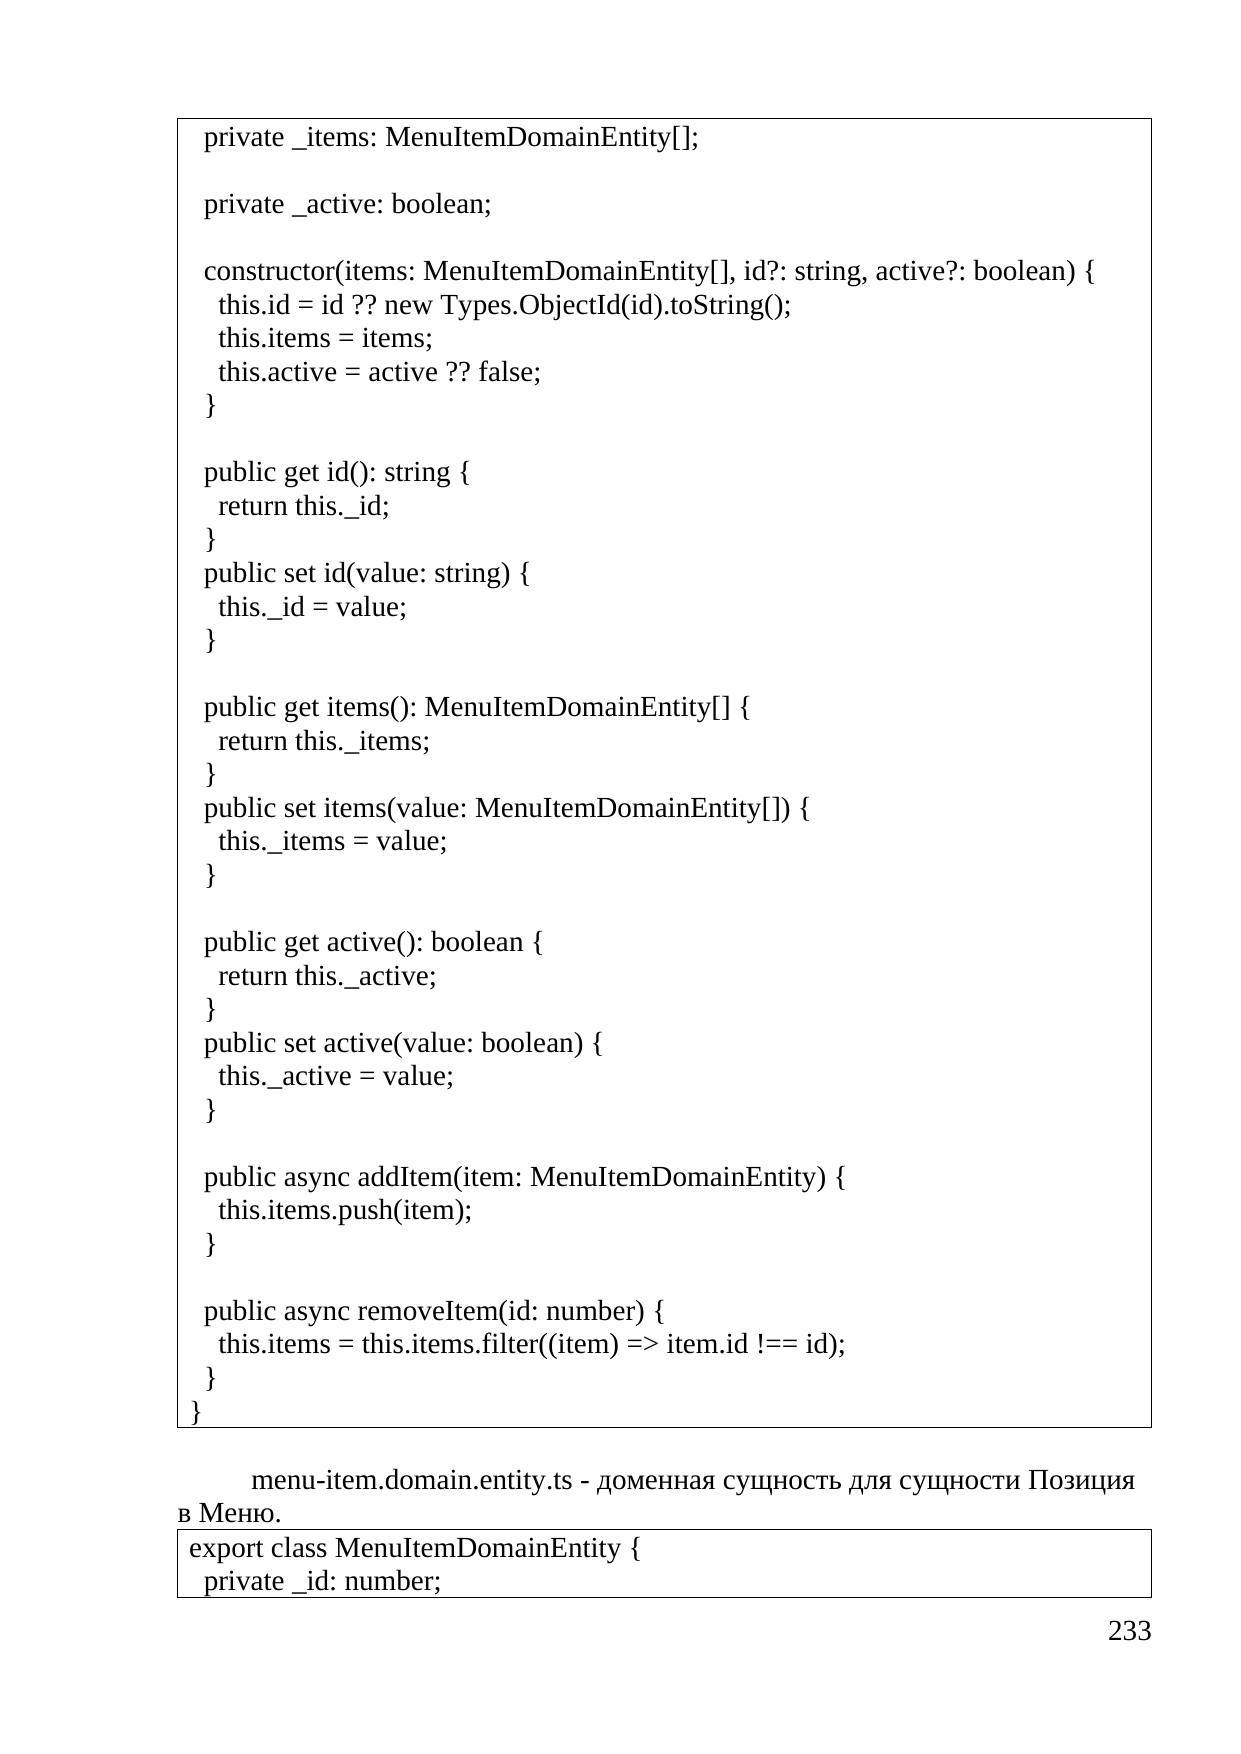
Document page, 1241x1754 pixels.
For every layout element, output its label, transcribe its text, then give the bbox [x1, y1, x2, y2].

text menu-item.domain.entity.ts - доменная сущность для сущности Позиция в Меню. [177, 1462, 1152, 1529]
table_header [178, 1530, 1151, 1597]
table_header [178, 119, 1151, 1427]
